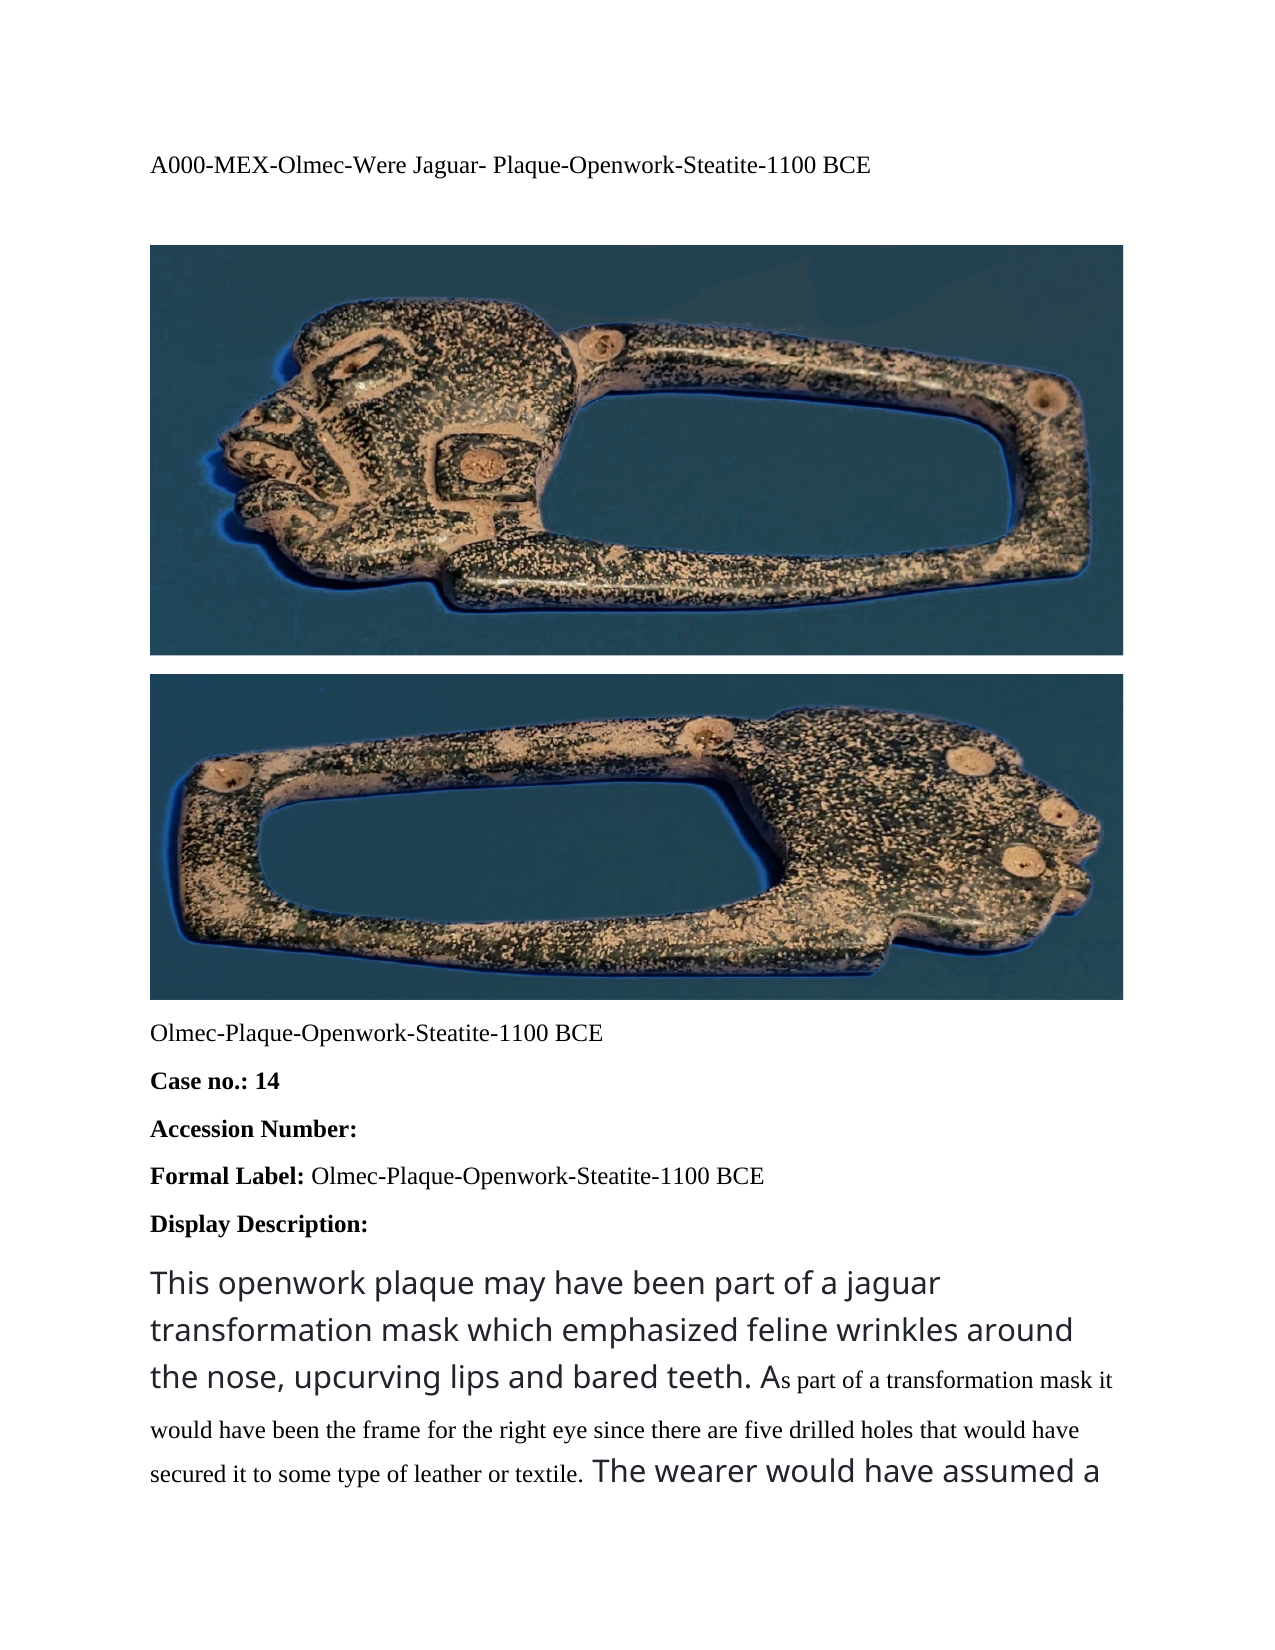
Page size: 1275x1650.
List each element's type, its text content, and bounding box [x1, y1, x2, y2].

text Accession Number: [150, 1114, 1125, 1142]
text Formal Label: Olmec-Plaque-Openwork-Steatite-1100 BCE [150, 1161, 1125, 1190]
text Case no.: 14 [150, 1066, 1125, 1095]
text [150, 1257, 1125, 1491]
text Olmec-Plaque-Openwork-Steatite-1100 BCE [150, 1018, 1125, 1047]
text Display Description: [150, 1209, 1125, 1238]
text A000-MEX-Olmec-Were Jaguar- Plaque-Openwork-Steatite-1100 BCE [150, 150, 1125, 179]
